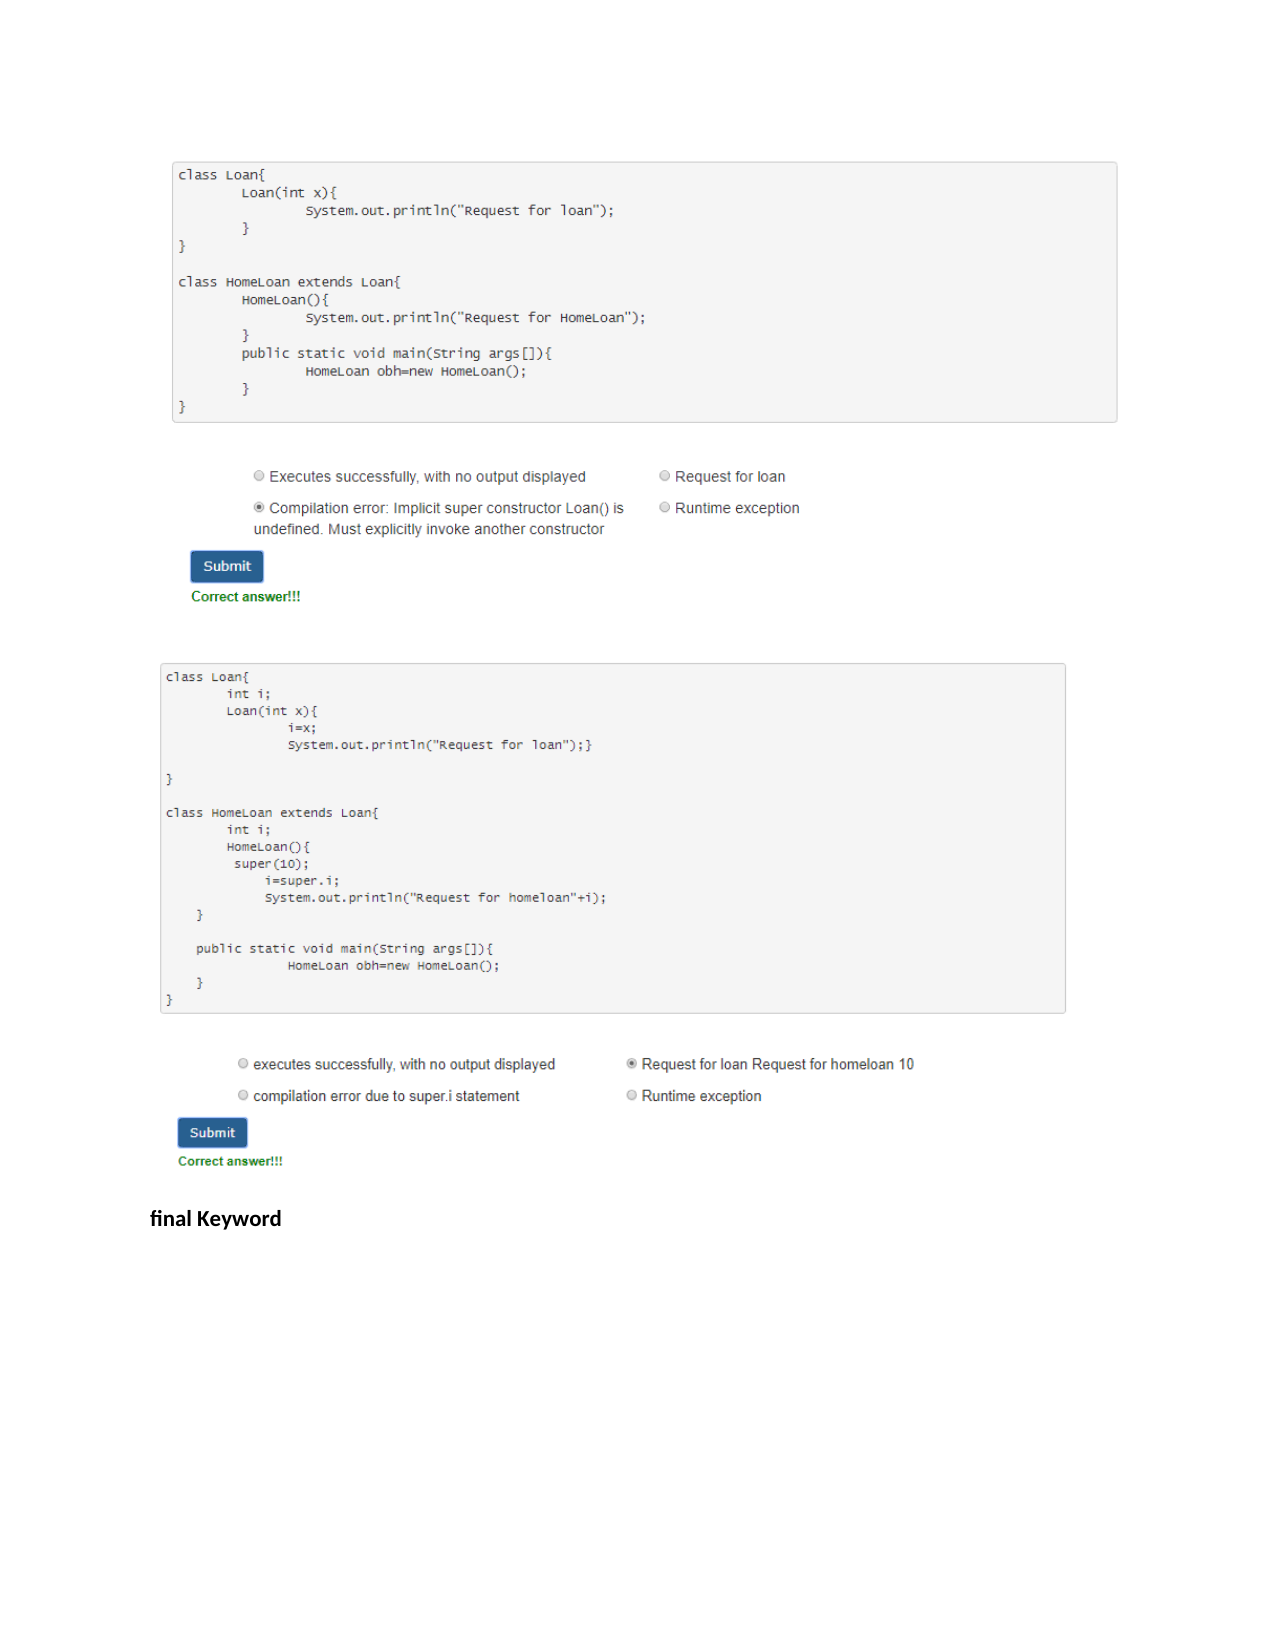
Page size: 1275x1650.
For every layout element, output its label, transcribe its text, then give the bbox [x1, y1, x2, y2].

picture [150, 150, 1125, 636]
text final Keyword [150, 1204, 1125, 1232]
picture [150, 654, 1125, 1186]
